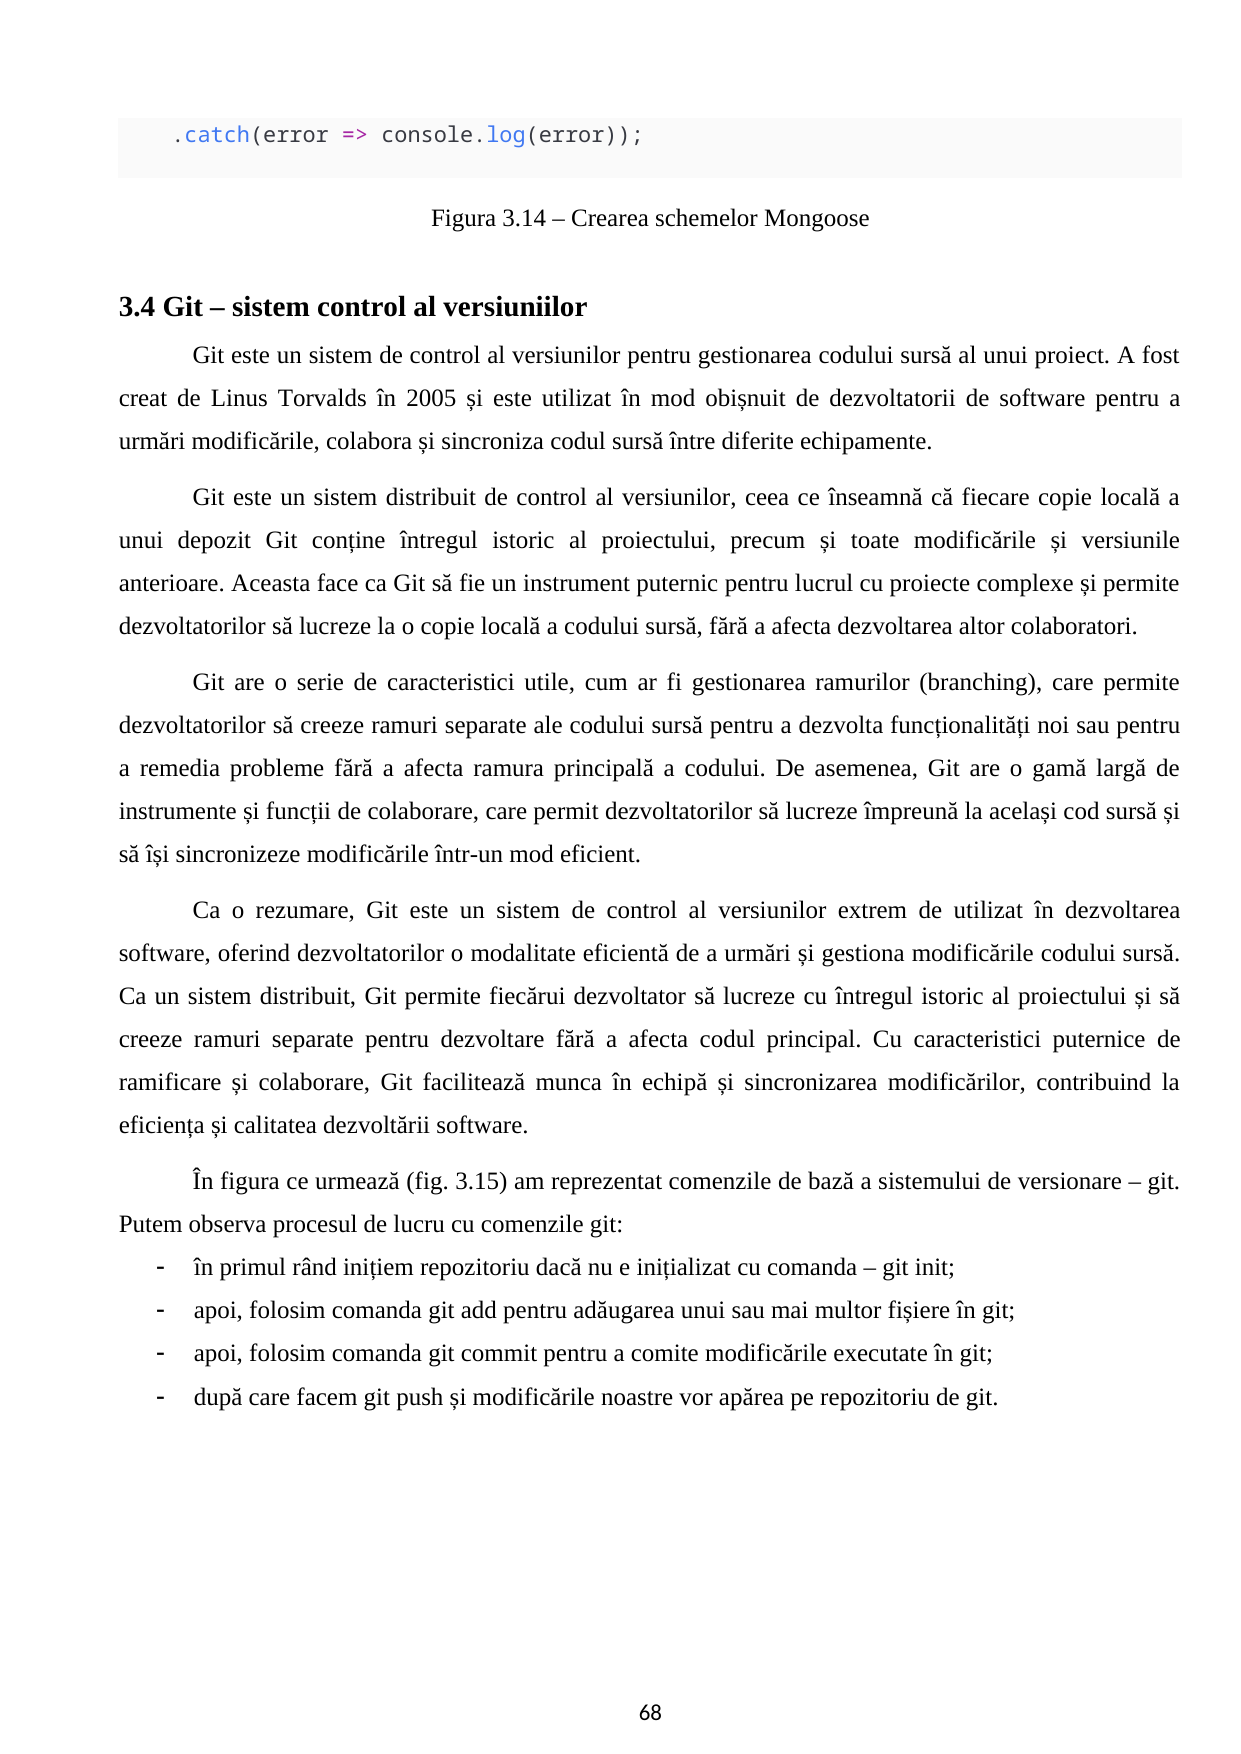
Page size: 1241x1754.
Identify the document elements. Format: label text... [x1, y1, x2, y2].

list apoi, folosim comanda git add pentru adăugarea unui sau mai multor fișiere în git; [156, 1295, 1182, 1324]
list apoi, folosim comanda git commit pentru a comite modificările executate în git; [156, 1338, 1182, 1367]
text .catch(error => console.log(error)); [118, 118, 1182, 148]
text Figura 3.14 – Crearea schemelor Mongoose [118, 203, 1182, 232]
text În figura ce urmează (fig. 3.15) am reprezentat comenzile de bază a sistemului de versionare – git. Putem observa procesul de lucru cu comenzile git: [118, 1166, 1182, 1238]
text Git este un sistem de control al versiunilor pentru gestionarea codului sursă al unui proiect. A fost creat de Linus Torvalds în 2005 și este utilizat în mod obișnuit de dezvoltatorii de software pentru a urmări modificările, colabora și sincroniza codul sursă între diferite echipamente. [118, 340, 1182, 455]
text 3.4 Git – sistem control al versiuniilor [118, 289, 1182, 323]
text Ca o rezumare, Git este un sistem de control al versiunilor extrem de utilizat în dezvoltarea software, oferind dezvoltatorilor o modalitate eficientă de a urmări și gestiona modificările codului sursă. Ca un sistem distribuit, Git permite fiecărui dezvoltator să lucreze cu întregul istoric al proiectului și să creeze ramuri separate pentru dezvoltare fără a afecta codul principal. Cu caracteristici puternice de ramificare și colaborare, Git facilitează munca în echipă și sincronizarea modificărilor, contribuind la eficiența și calitatea dezvoltării software. [118, 895, 1182, 1139]
list în primul rând inițiem repozitoriu dacă nu e inițializat cu comanda – git init; [156, 1252, 1182, 1281]
text Git are o serie de caracteristici utile, cum ar fi gestionarea ramurilor (branching), care permite dezvoltatorilor să creeze ramuri separate ale codului sursă pentru a dezvolta funcționalități noi sau pentru a remedia probleme fără a afecta ramura principală a codului. De asemenea, Git are o gamă largă de instrumente și funcții de colaborare, care permit dezvoltatorilor să lucreze împreună la același cod sursă și să își sincronizeze modificările într-un mod eficient. [118, 667, 1182, 868]
text Git este un sistem distribuit de control al versiunilor, ceea ce înseamnă că fiecare copie locală a unui depozit Git conține întregul istoric al proiectului, precum și toate modificările și versiunile anterioare. Aceasta face ca Git să fie un instrument puternic pentru lucrul cu proiecte complexe și permite dezvoltatorilor să lucreze la o copie locală a codului sursă, fără a afecta dezvoltarea altor colaboratori. [118, 482, 1182, 640]
list după care facem git push și modificările noastre vor apărea pe repozitoriu de git. [156, 1382, 1182, 1410]
